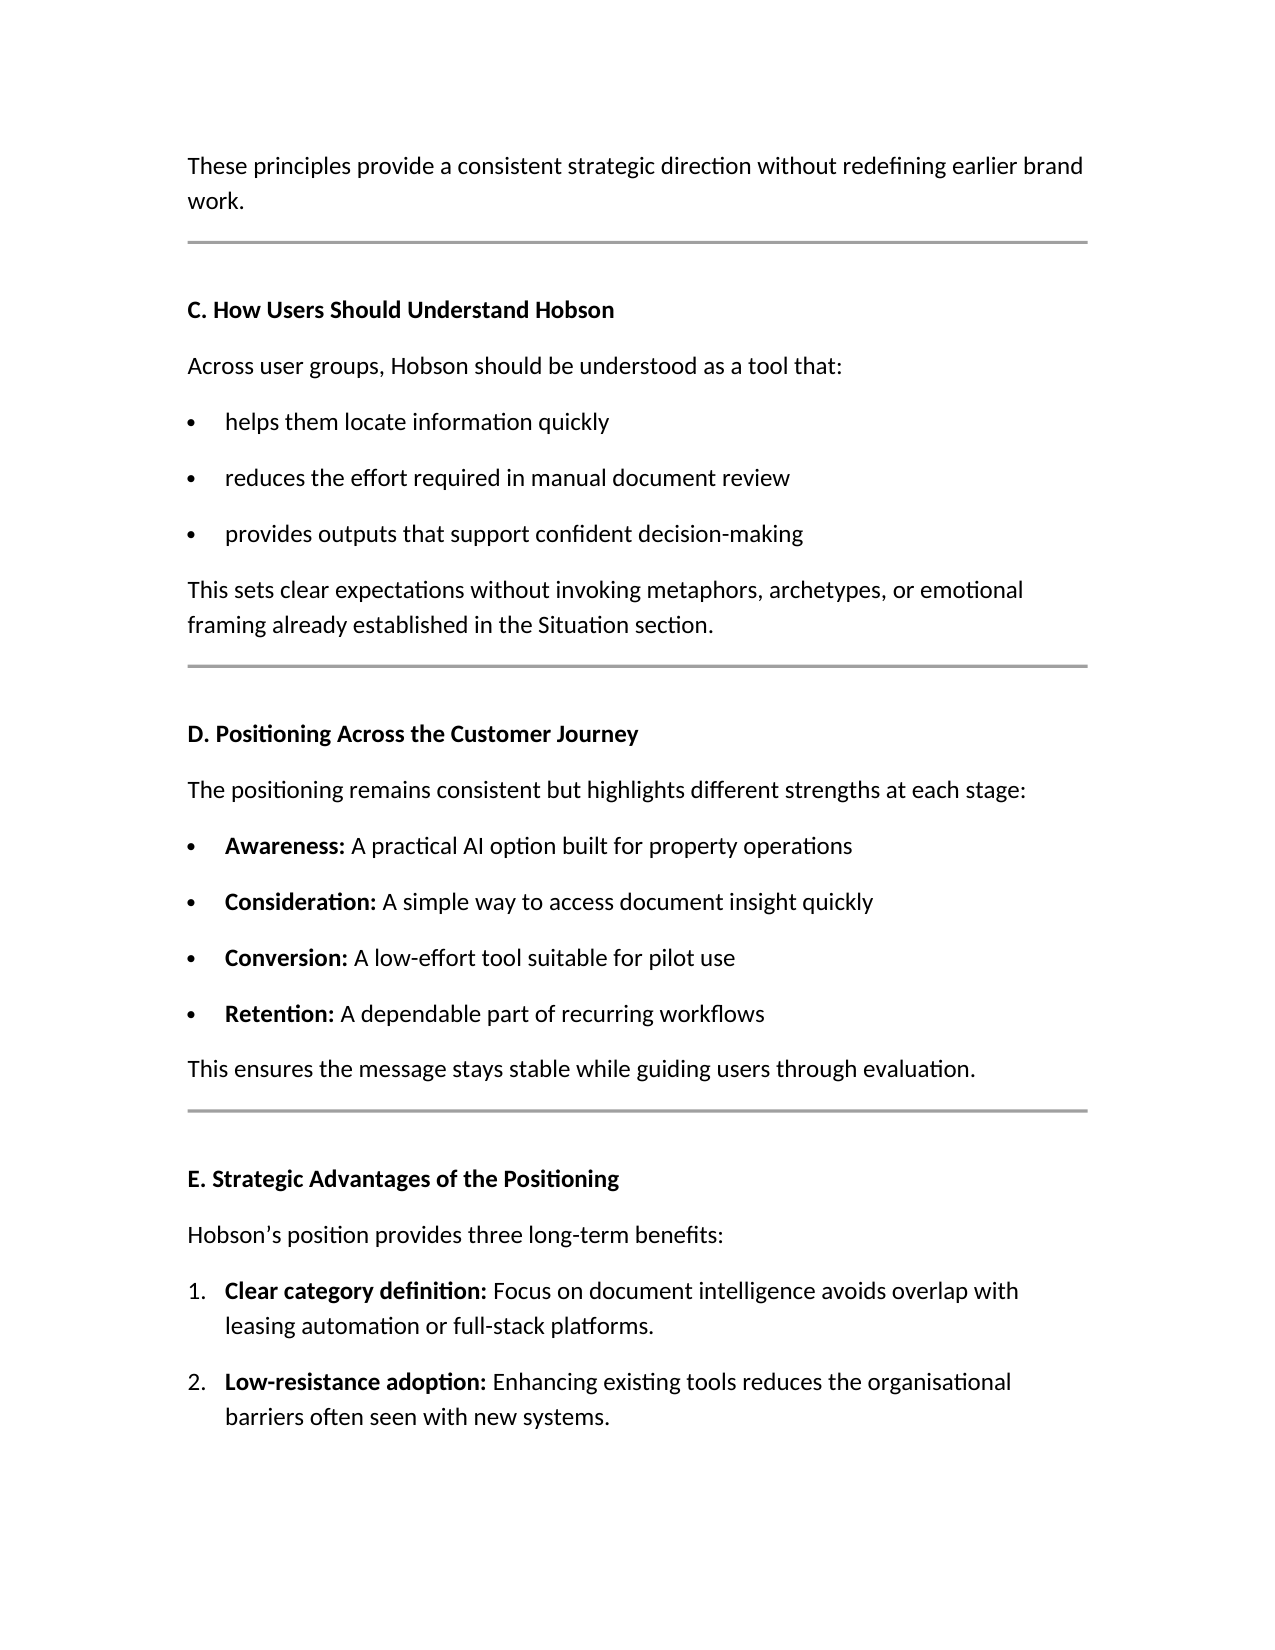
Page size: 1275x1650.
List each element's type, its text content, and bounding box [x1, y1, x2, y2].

text Across user groups, Hobson should be understood as a tool that: [187, 351, 1087, 381]
list reduces the effort required in manual document review [187, 462, 1087, 493]
text C. How Users Should Understand Hobson [187, 295, 1087, 325]
text The positioning remains consistent but highlights different strengths at each stage: [187, 774, 1087, 805]
text E. Strategic Advantages of the Positioning [187, 1163, 1087, 1194]
list Consideration: A simple way to access document insight quickly [187, 886, 1087, 917]
list helps them locate information quickly [187, 406, 1087, 437]
list Conversion: A low-effort tool suitable for pilot use [187, 942, 1087, 972]
list Awareness: A practical AI option built for property operations [187, 830, 1087, 861]
text These principles provide a consistent strategic direction without redefining earlier brand work. [187, 150, 1087, 216]
list Clear category definition: Focus on document intelligence avoids overlap with leasing automation or full-stack platforms. [187, 1275, 1087, 1340]
list provides outputs that support confident decision-making [187, 518, 1087, 548]
list Retention: A dependable part of recurring workflows [187, 998, 1087, 1028]
text D. Positioning Across the Customer Journey [187, 718, 1087, 749]
text This sets clear expectations without invoking metaphors, archetypes, or emotional framing already established in the Situation section. [187, 574, 1087, 639]
list Low-resistance adoption: Enhancing existing tools reduces the organisational barriers often seen with new systems. [187, 1366, 1087, 1431]
text This ensures the message stays stable while guiding users through evaluation. [187, 1053, 1087, 1084]
text Hobson’s position provides three long-term benefits: [187, 1219, 1087, 1249]
